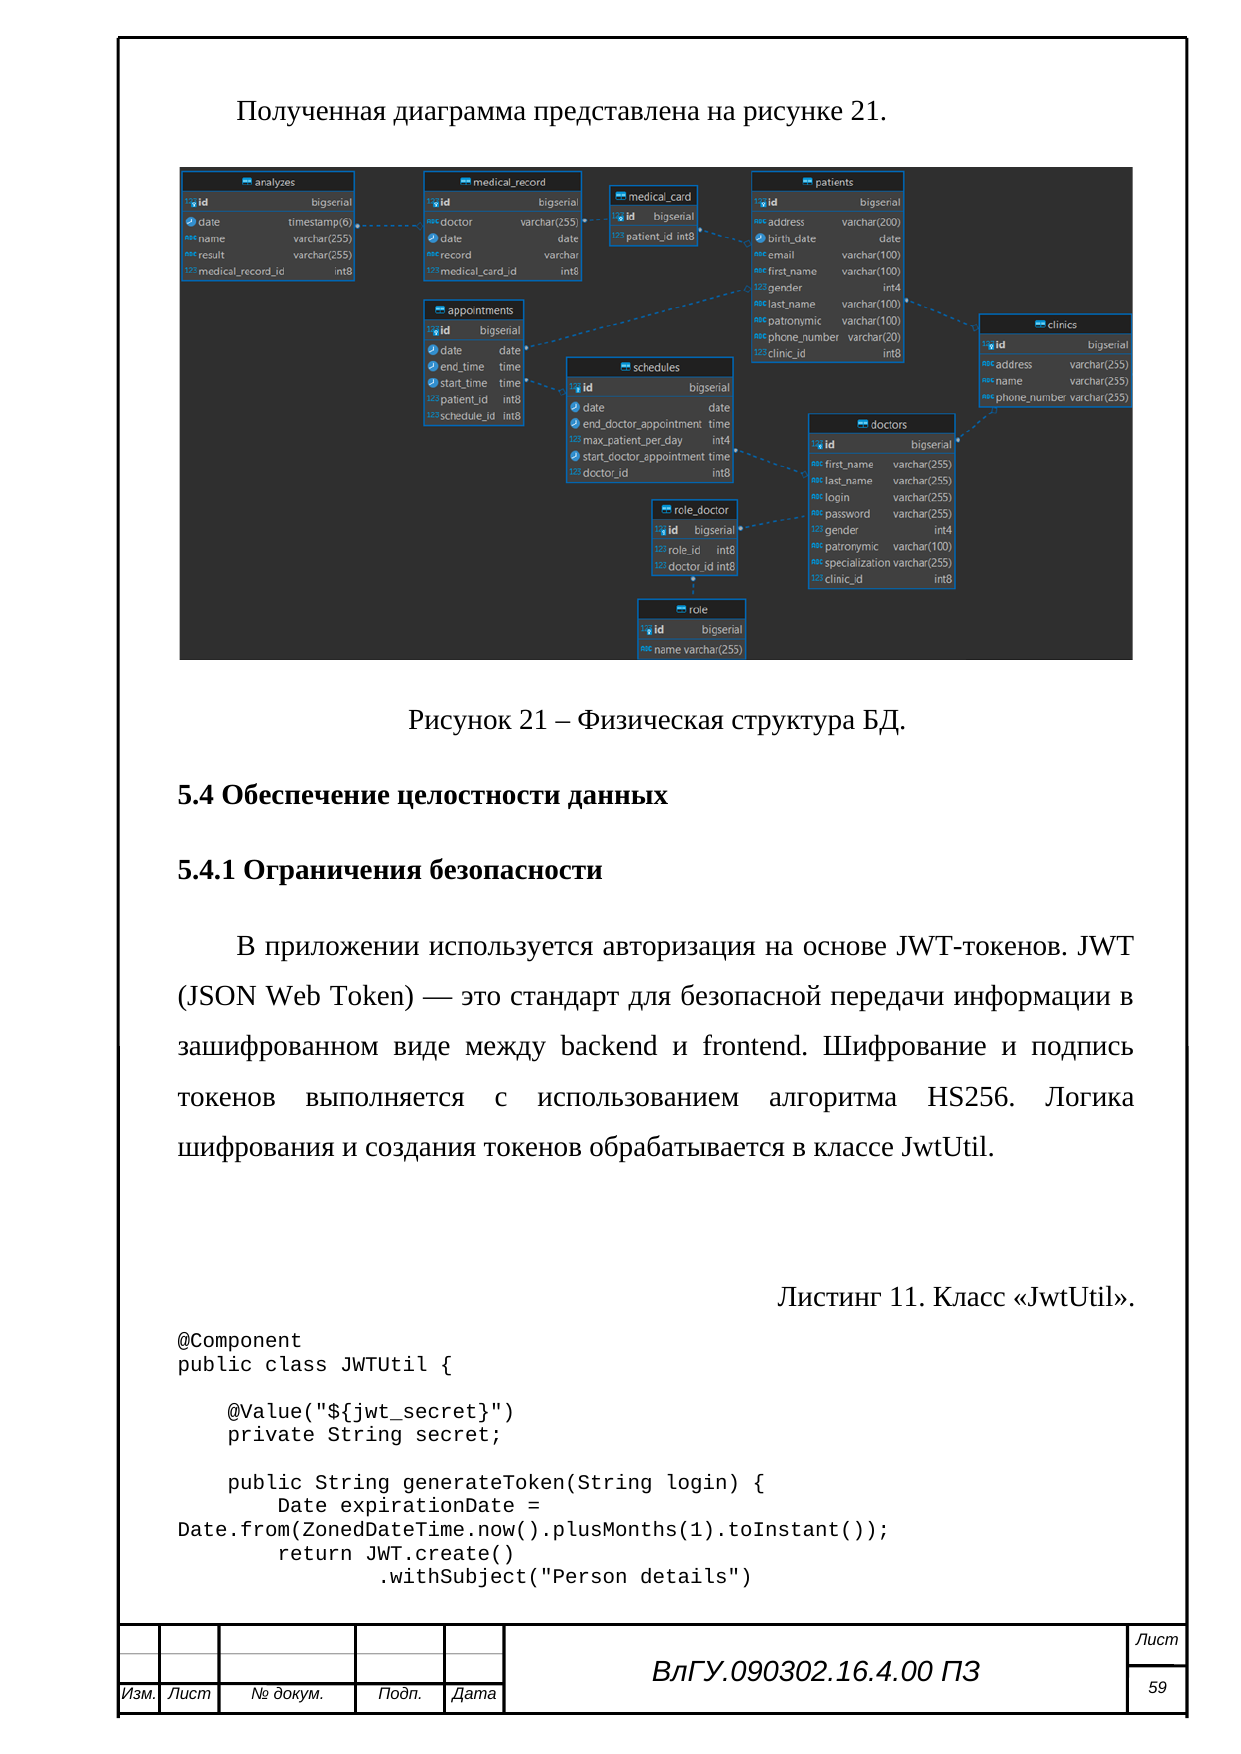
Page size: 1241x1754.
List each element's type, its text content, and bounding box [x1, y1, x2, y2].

text private String secret; [177, 1424, 1135, 1448]
text Date expirationDate = Date.from(ZonedDateTime.now().plusMonths(1).toInstant()); [177, 1495, 1135, 1543]
text @Component [177, 1330, 1135, 1353]
subtitle 5.4 Обеспечение целостности данных [118, 777, 1194, 811]
text Листинг 11. Класс «JwtUtil». [177, 1279, 1135, 1313]
text Полученная диаграмма представлена на рисунке 21. [177, 93, 1135, 126]
text Рисунок 21 – Физическая структура БД. [177, 702, 1137, 735]
text public String generateToken(String login) { [177, 1472, 1135, 1495]
text @Value("${jwt_secret}") [177, 1401, 1135, 1424]
subtitle 5.4.1 Ограничения безопасности [118, 852, 1194, 886]
text В приложении используется авторизация на основе JWT-токенов. JWT (JSON Web Token) — это стандарт для безопасной передачи информации в зашифрованном виде между backend и frontend. Шифрование и подпись токенов выполняется с использованием алгоритма HS256. Логика шифрования и создания токенов обрабатывается в классе JwtUtil. [177, 928, 1135, 1162]
text .withSubject("Person details") [177, 1566, 1135, 1590]
text return JWT.create() [177, 1543, 1135, 1566]
picture [179, 167, 1133, 660]
text public class JWTUtil { [177, 1353, 1135, 1377]
